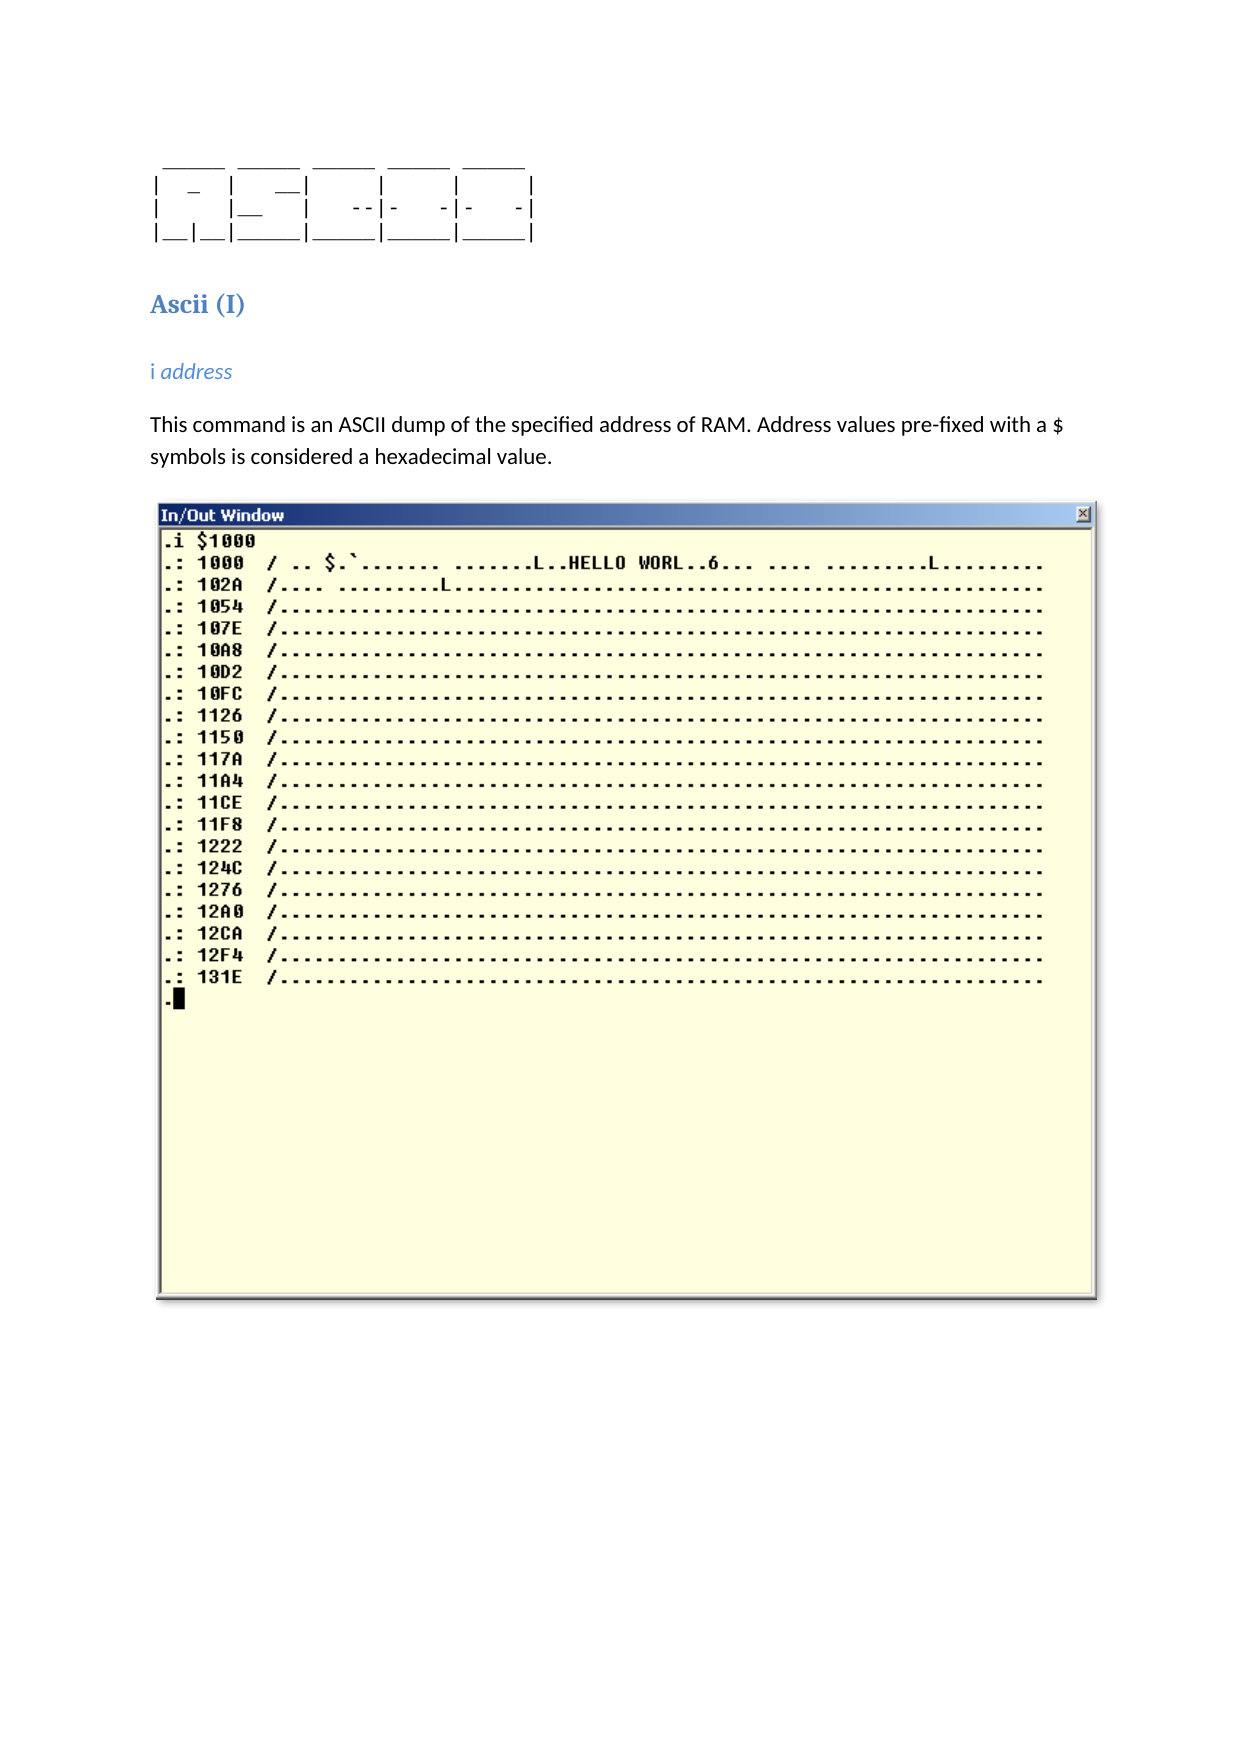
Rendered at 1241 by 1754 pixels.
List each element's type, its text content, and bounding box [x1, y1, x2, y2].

text | _ | __| | | | [150, 174, 1090, 197]
text | |__ | --|- -|- -| [150, 197, 1090, 221]
subtitle Ascii (I) [150, 289, 1090, 320]
picture [156, 501, 1097, 1300]
text This command is an ASCII dump of the specified address of RAM. Address values pre-fixed with a $ symbols is considered a hexadecimal value. [150, 410, 1090, 470]
text i address [150, 325, 1090, 385]
text |__|__|_____|_____|_____|_____| [150, 221, 1090, 244]
text _____ _____ _____ _____ _____ [150, 150, 1090, 174]
